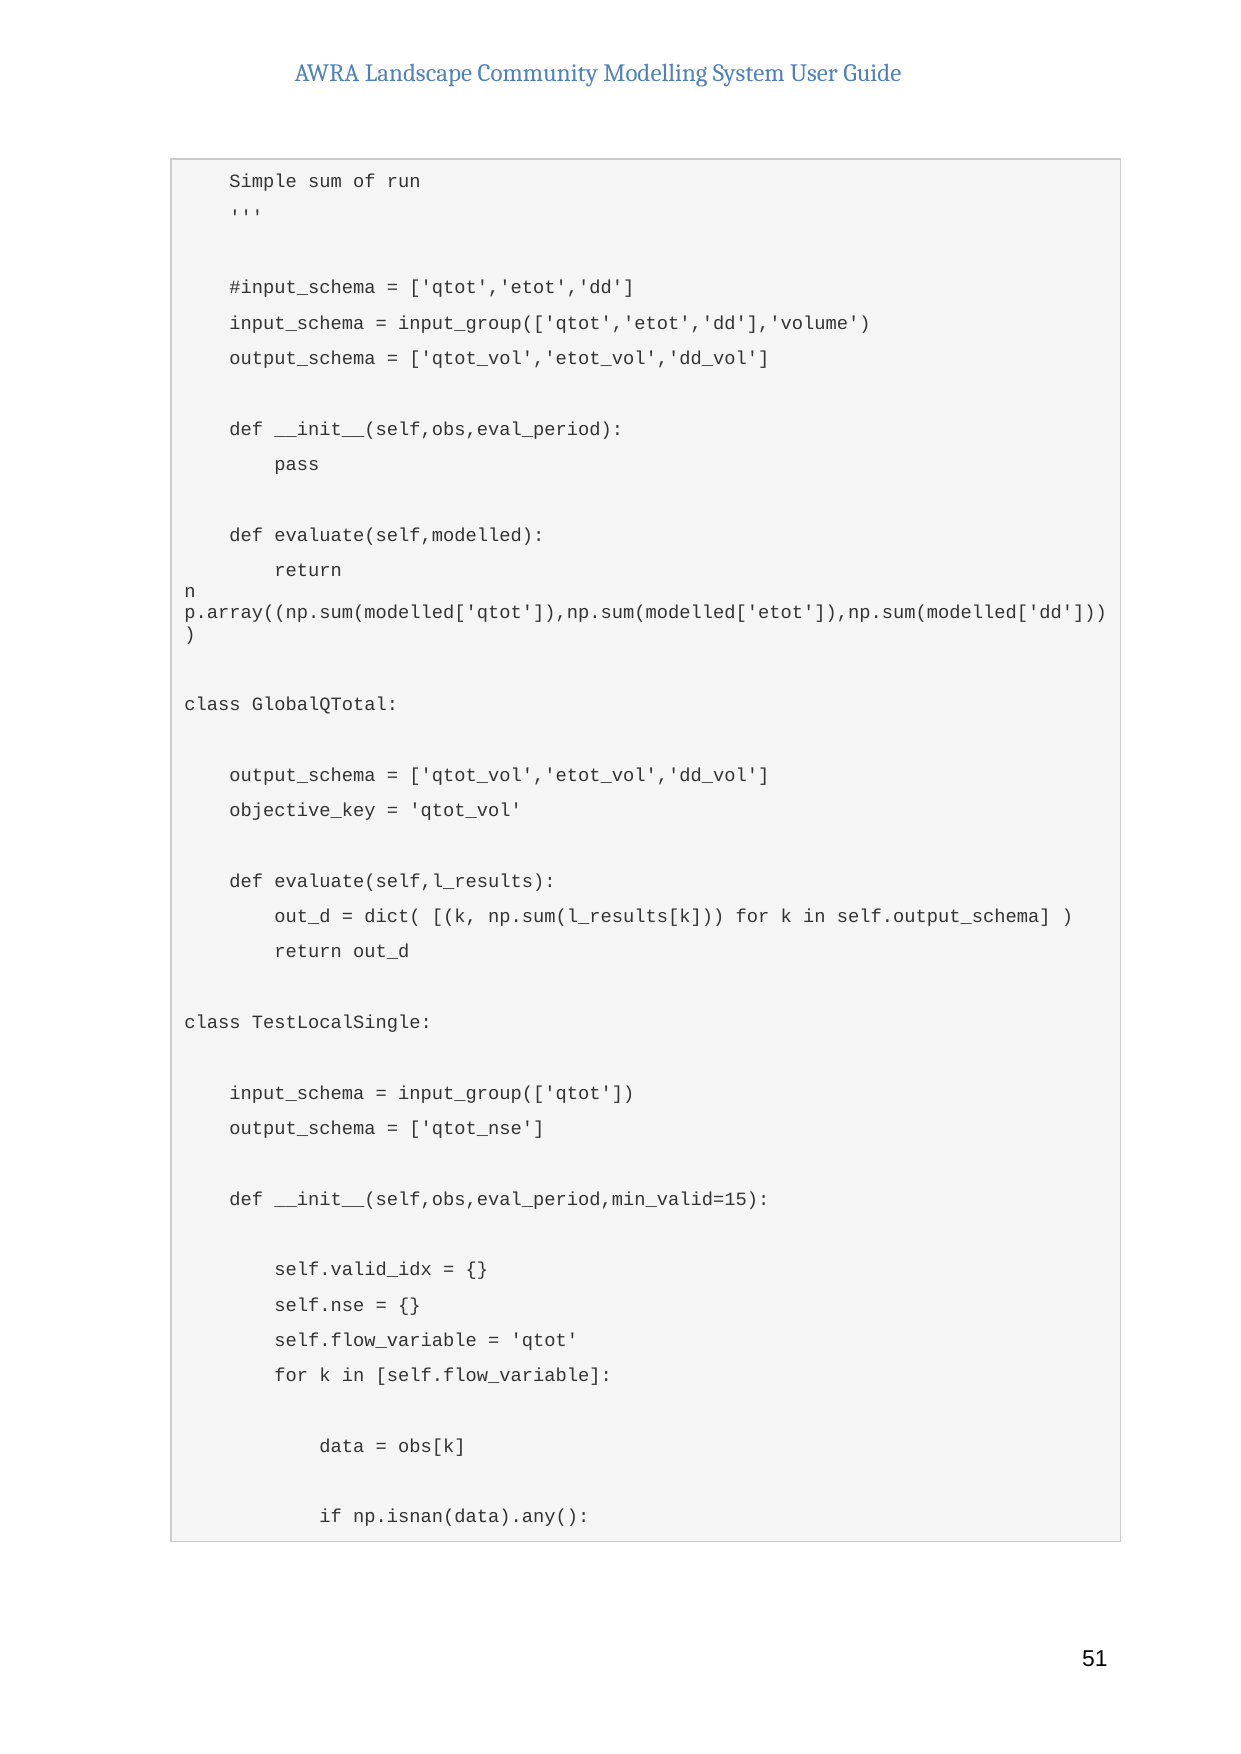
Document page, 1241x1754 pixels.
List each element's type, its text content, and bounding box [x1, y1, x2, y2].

text out_d = dict( [(k, np.sum(l_results[k])) for k in self.output_schema] ) [172, 893, 1120, 928]
text input_schema = input_group(['qtot','etot','dd'],'volume') [172, 299, 1120, 335]
text data = obs[k] [172, 1422, 1120, 1458]
text ''' [172, 193, 1120, 229]
text def __init__(self,obs,eval_period): [172, 405, 1120, 441]
text if np.isnan(data).any(): [172, 1493, 1120, 1541]
text self.valid_idx = {} [172, 1246, 1120, 1281]
text input_schema = input_group(['qtot']) [172, 1069, 1120, 1105]
text output_schema = ['qtot_nse'] [172, 1105, 1120, 1140]
text class TestLocalSingle: [172, 999, 1120, 1034]
text Simple sum of run [172, 160, 1120, 193]
text self.nse = {} [172, 1281, 1120, 1317]
text return out_d [172, 928, 1120, 963]
text pass [172, 441, 1120, 476]
text output_schema = ['qtot_vol','etot_vol','dd_vol'] [172, 335, 1120, 370]
text def __init__(self,obs,eval_period,min_valid=15): [172, 1175, 1120, 1211]
text def evaluate(self,l_results): [172, 857, 1120, 893]
text class GlobalQTotal: [172, 681, 1120, 716]
text for k in [self.flow_variable]: [172, 1352, 1120, 1387]
text output_schema = ['qtot_vol','etot_vol','dd_vol'] [172, 752, 1120, 787]
text self.flow_variable = 'qtot' [172, 1317, 1120, 1352]
text return np.array((np.sum(modelled['qtot']),np.sum(modelled['etot']),np.sum(modelled['dd']))) [172, 547, 1120, 646]
text objective_key = 'qtot_vol' [172, 787, 1120, 822]
text def evaluate(self,modelled): [172, 511, 1120, 547]
text #input_schema = ['qtot','etot','dd'] [172, 264, 1120, 299]
